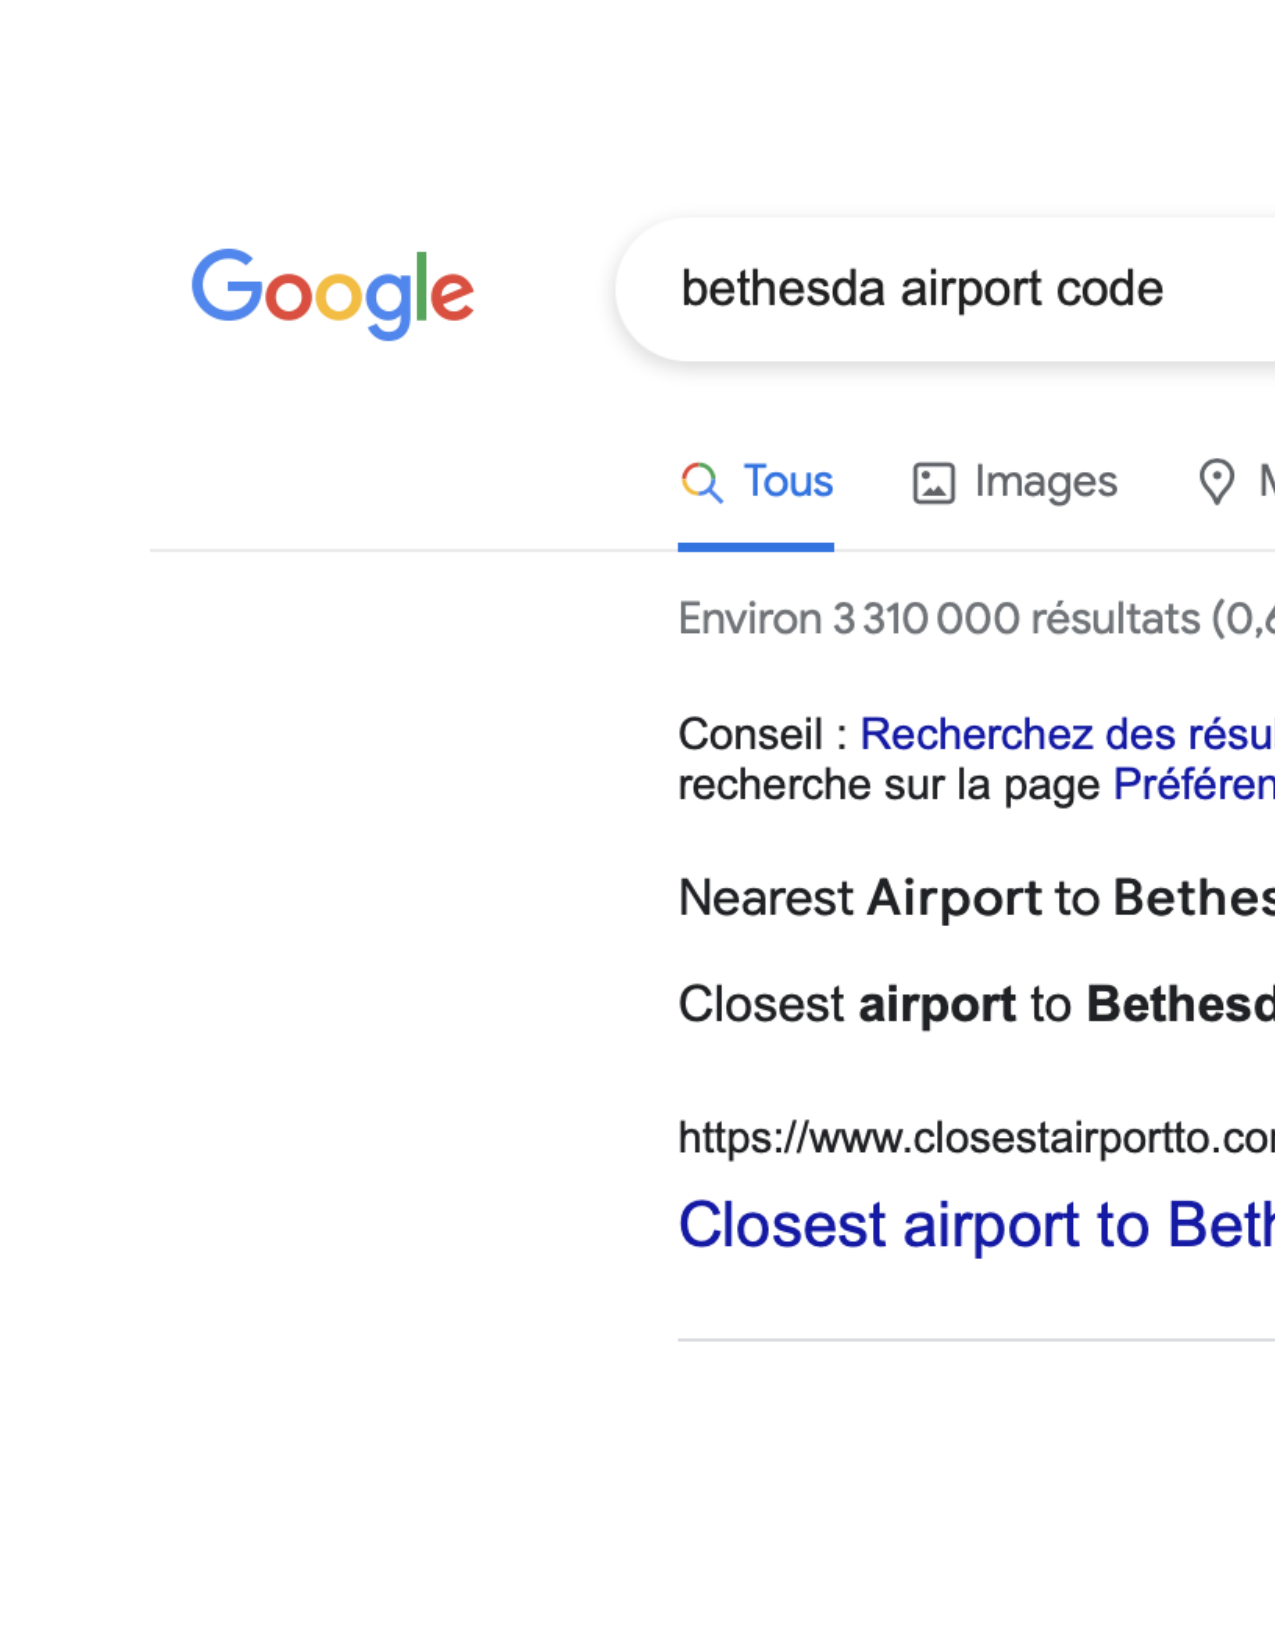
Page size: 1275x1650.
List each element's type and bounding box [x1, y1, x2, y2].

picture [150, 150, 1275, 1501]
